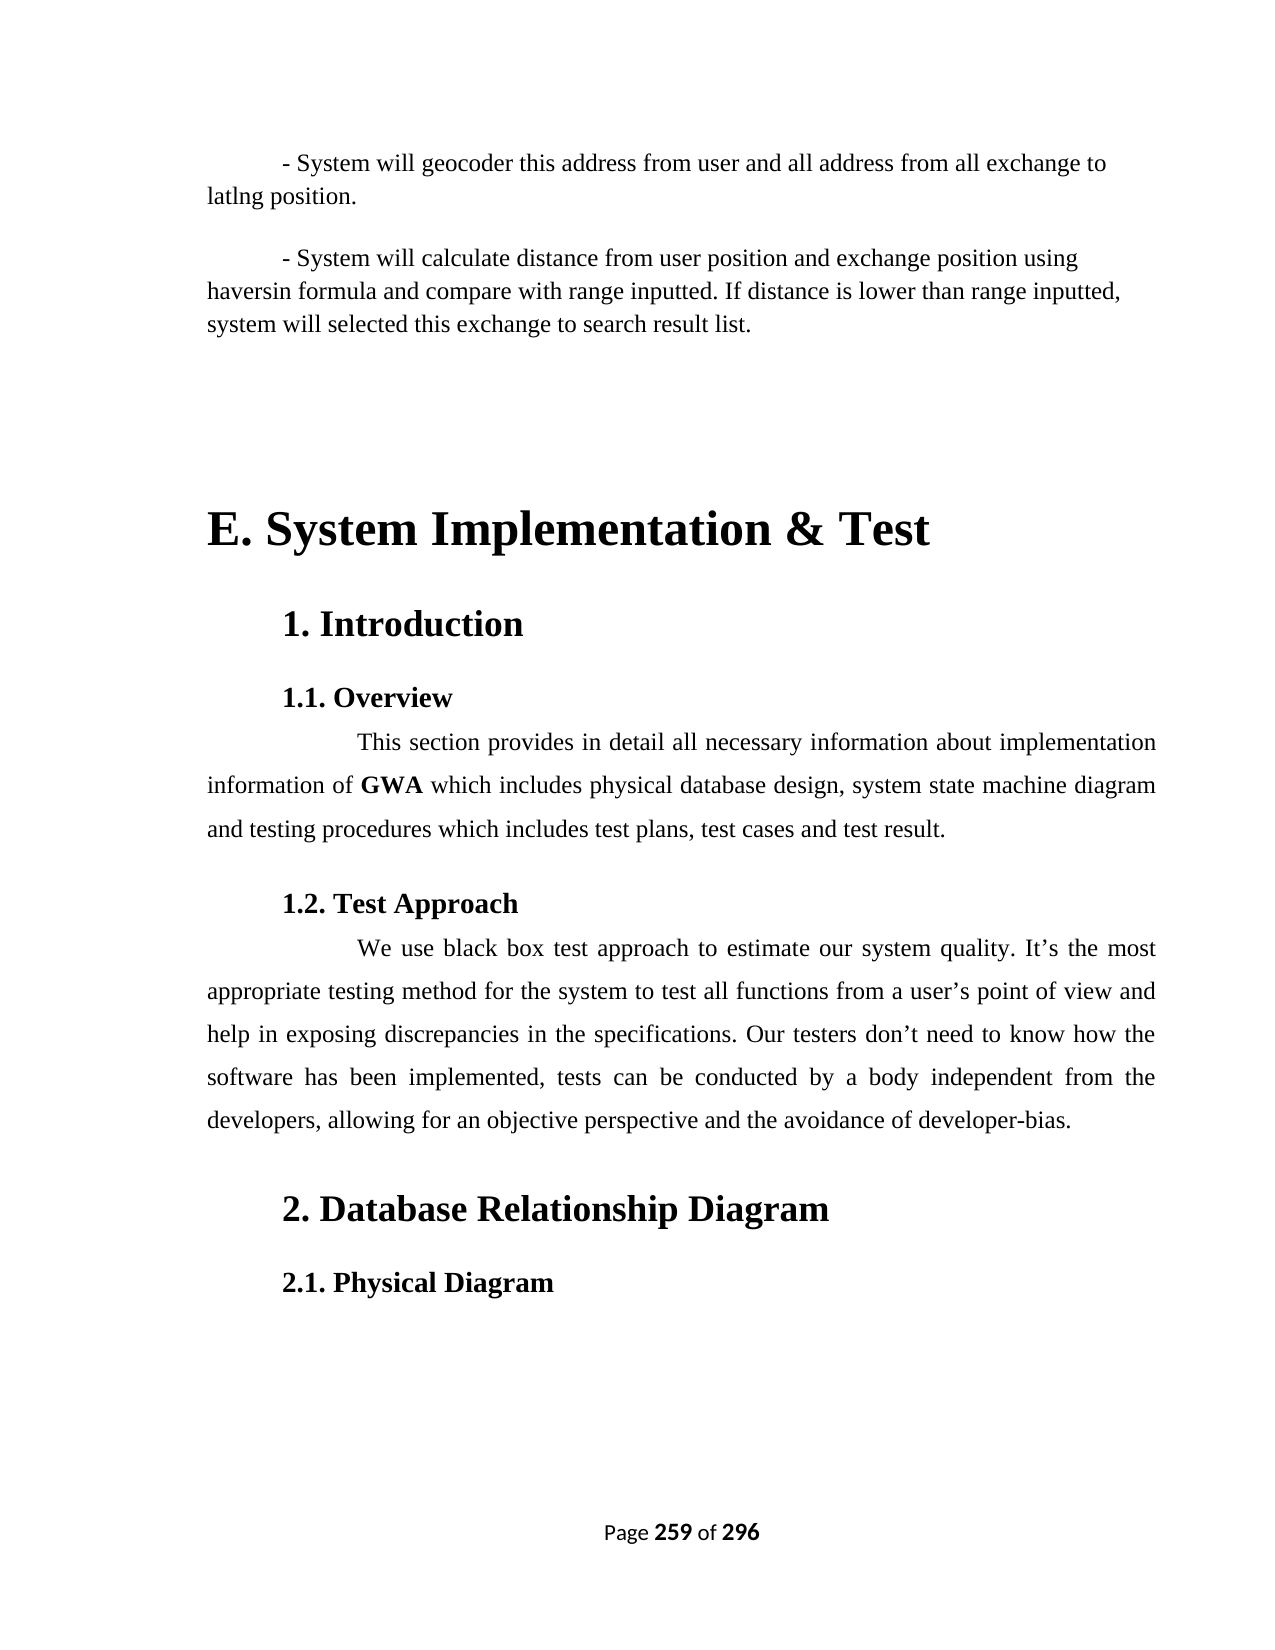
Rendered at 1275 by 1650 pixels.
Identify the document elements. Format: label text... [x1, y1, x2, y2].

subtitle 1. Introduction [282, 602, 1157, 645]
text - System will calculate distance from user position and exchange position using haversin formula and compare with range inputted. If distance is lower than range inputted, system will selected this exchange to search result list. [207, 243, 1157, 338]
text This section provides in detail all necessary information about implementation information of GWA which includes physical database design, system state machine diagram and testing procedures which includes test plans, test cases and test result. [207, 727, 1157, 842]
subtitle 1.2. Test Approach [207, 886, 1157, 919]
subtitle E. System Implementation & Test [207, 498, 1157, 556]
text We use black box test approach to estimate our system quality. It’s the most appropriate testing method for the system to test all functions from a user’s point of view and help in exposing discrepancies in the specifications. Our testers don’t need to know how the software has been implemented, tests can be conducted by a body independent from the developers, allowing for an objective perspective and the avoidance of developer-bias. [207, 933, 1157, 1134]
text - System will geocoder this address from user and all address from all exchange to latlng position. [207, 148, 1157, 209]
subtitle 2. Database Relationship Diagram [282, 1186, 1157, 1229]
subtitle 1.1. Overview [207, 681, 1157, 714]
subtitle 2.1. Physical Diagram [207, 1265, 1157, 1298]
